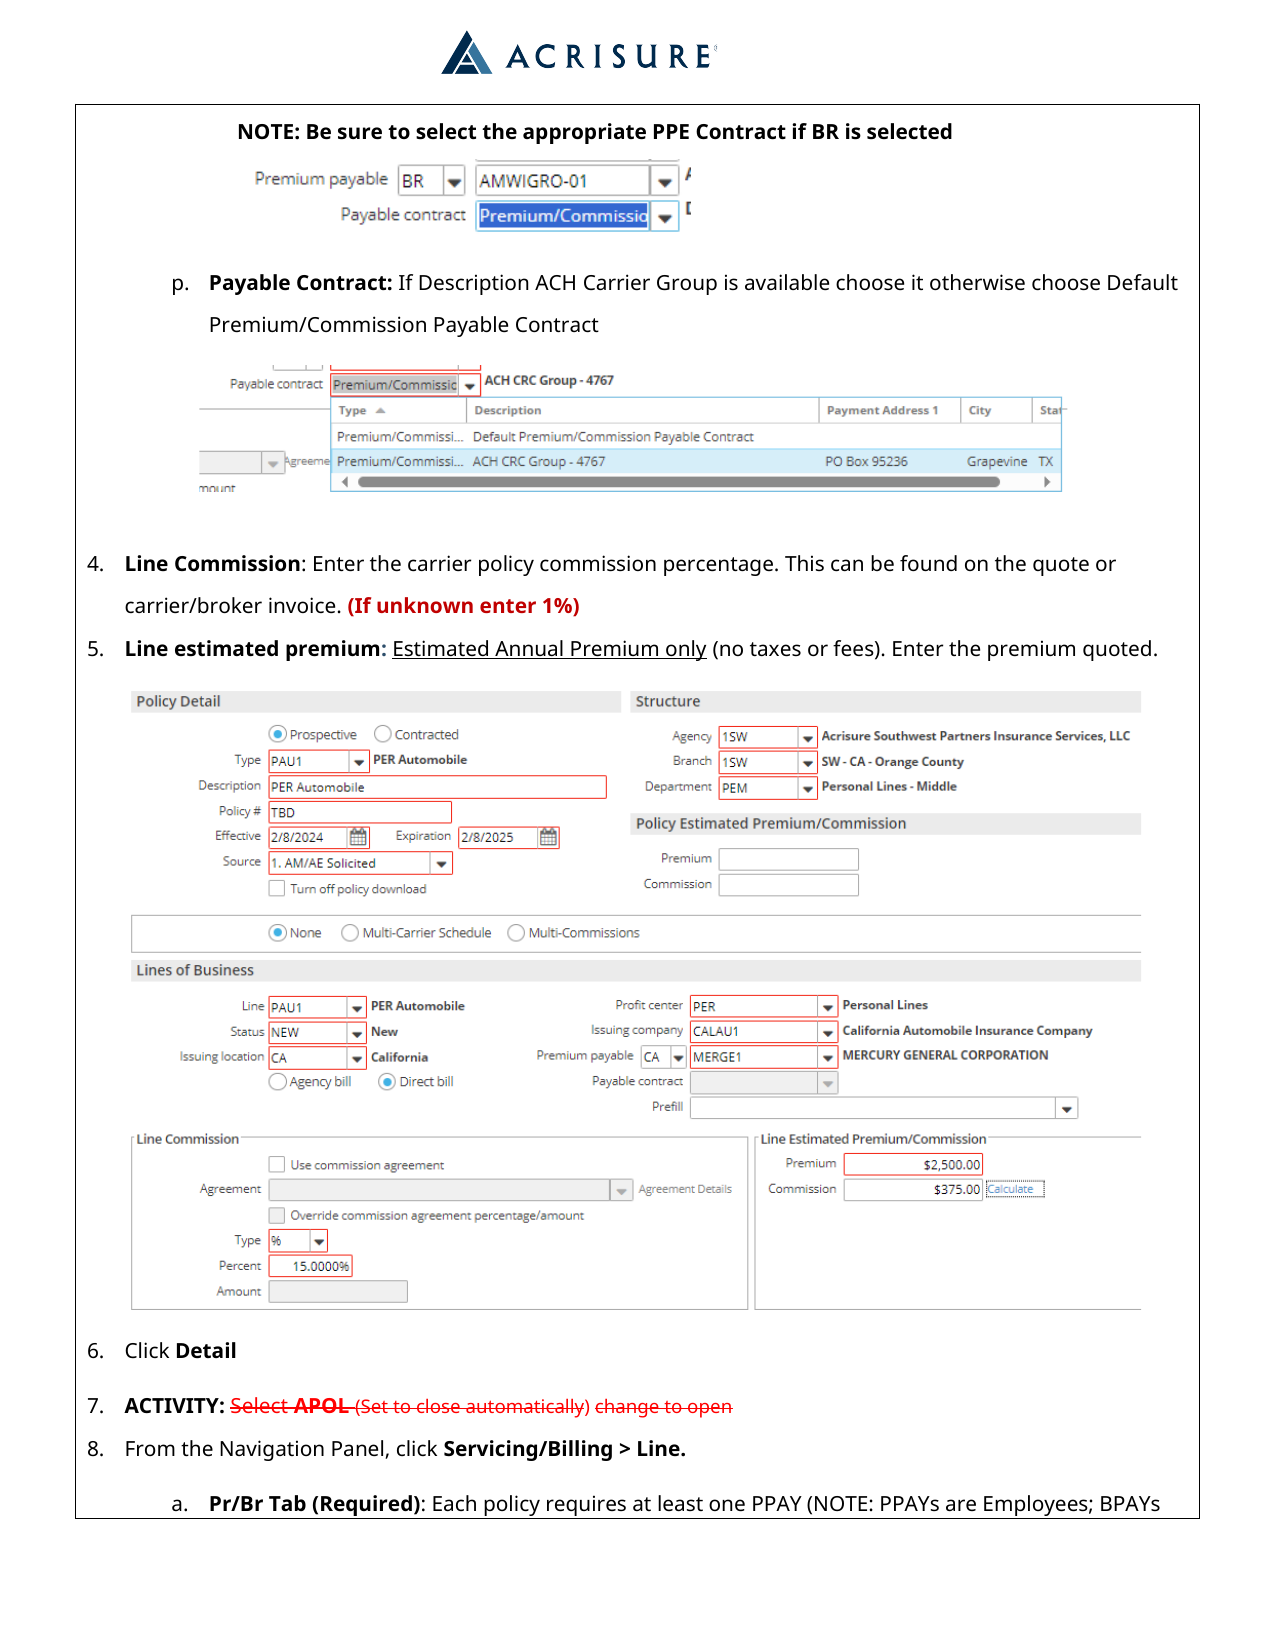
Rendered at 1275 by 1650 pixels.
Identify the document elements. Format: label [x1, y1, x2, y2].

picture [124, 688, 1142, 1310]
picture [199, 365, 1068, 492]
table_header [76, 105, 1199, 1517]
picture [236, 159, 691, 242]
picture [439, 23, 718, 80]
